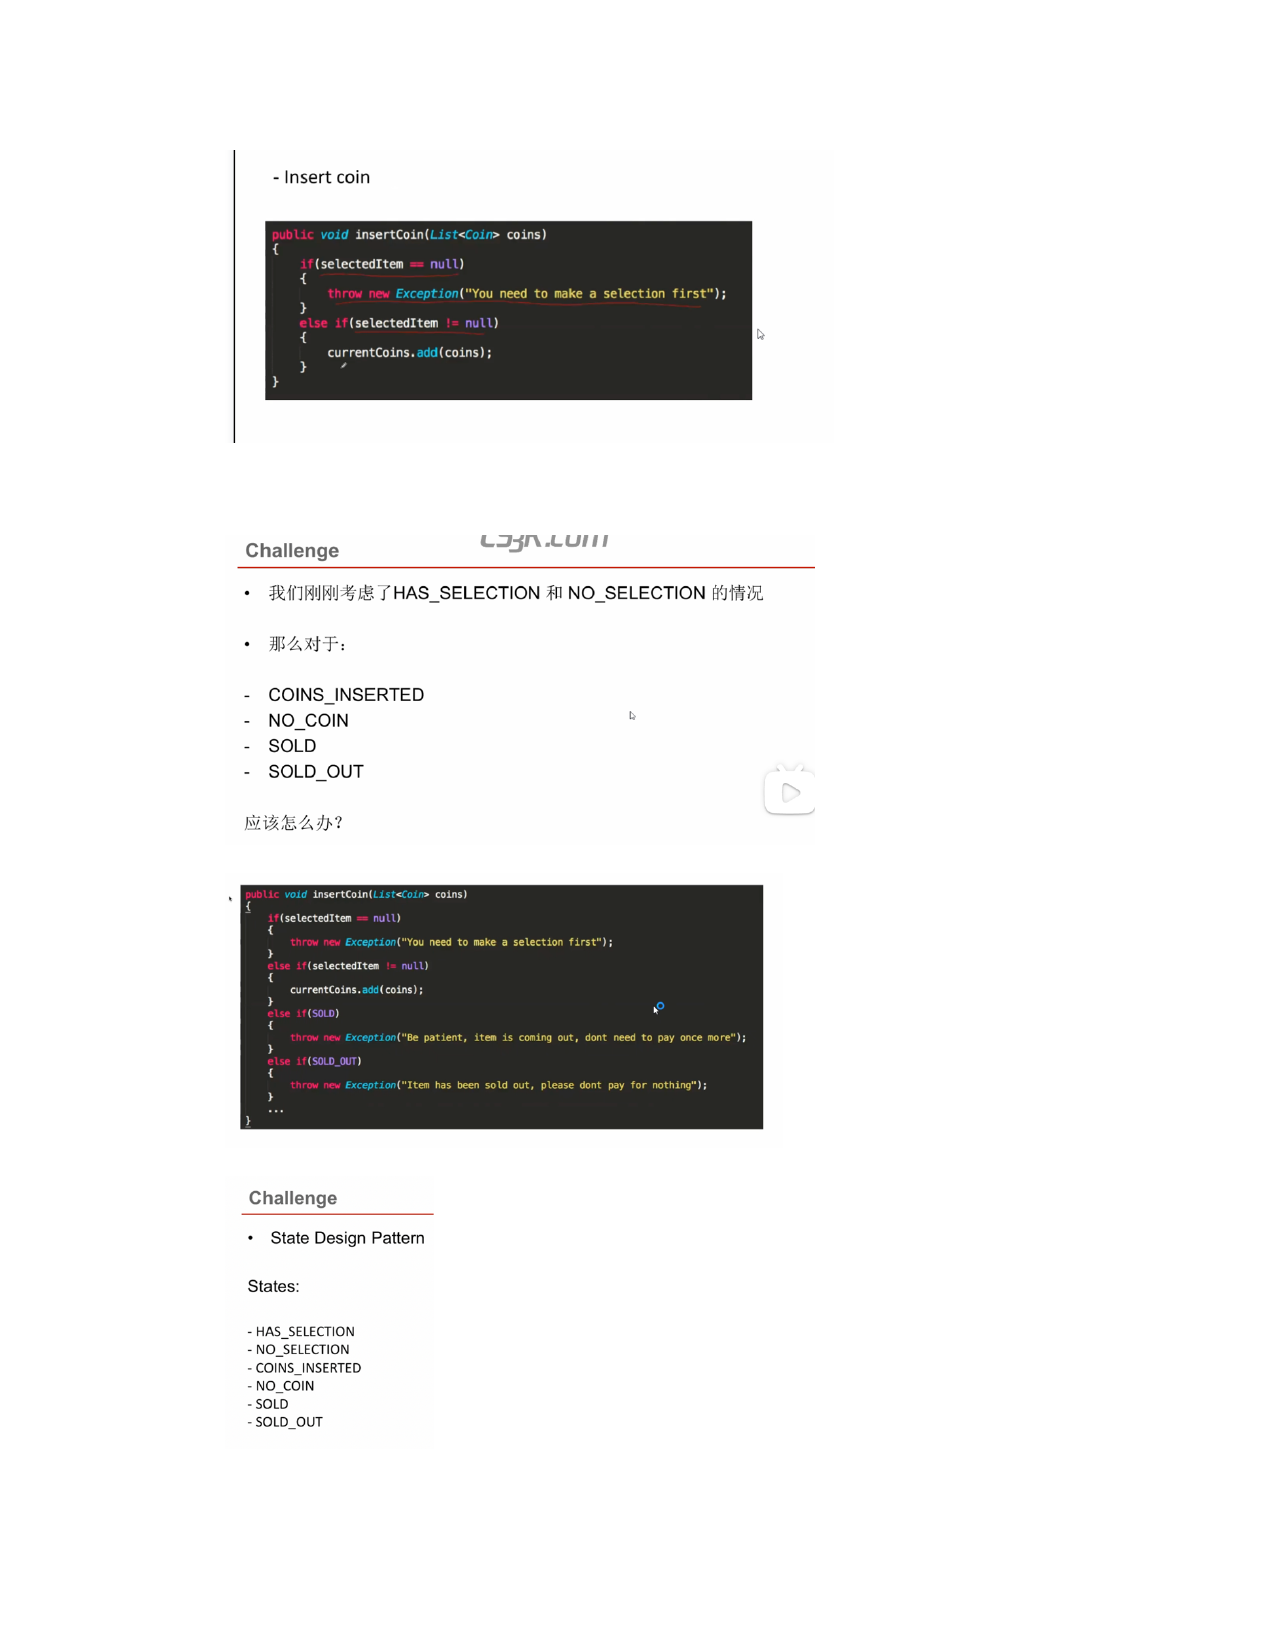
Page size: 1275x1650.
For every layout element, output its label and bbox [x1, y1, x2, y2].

picture [225, 1176, 434, 1449]
picture [225, 150, 834, 443]
picture [225, 873, 783, 1148]
picture [225, 535, 815, 845]
